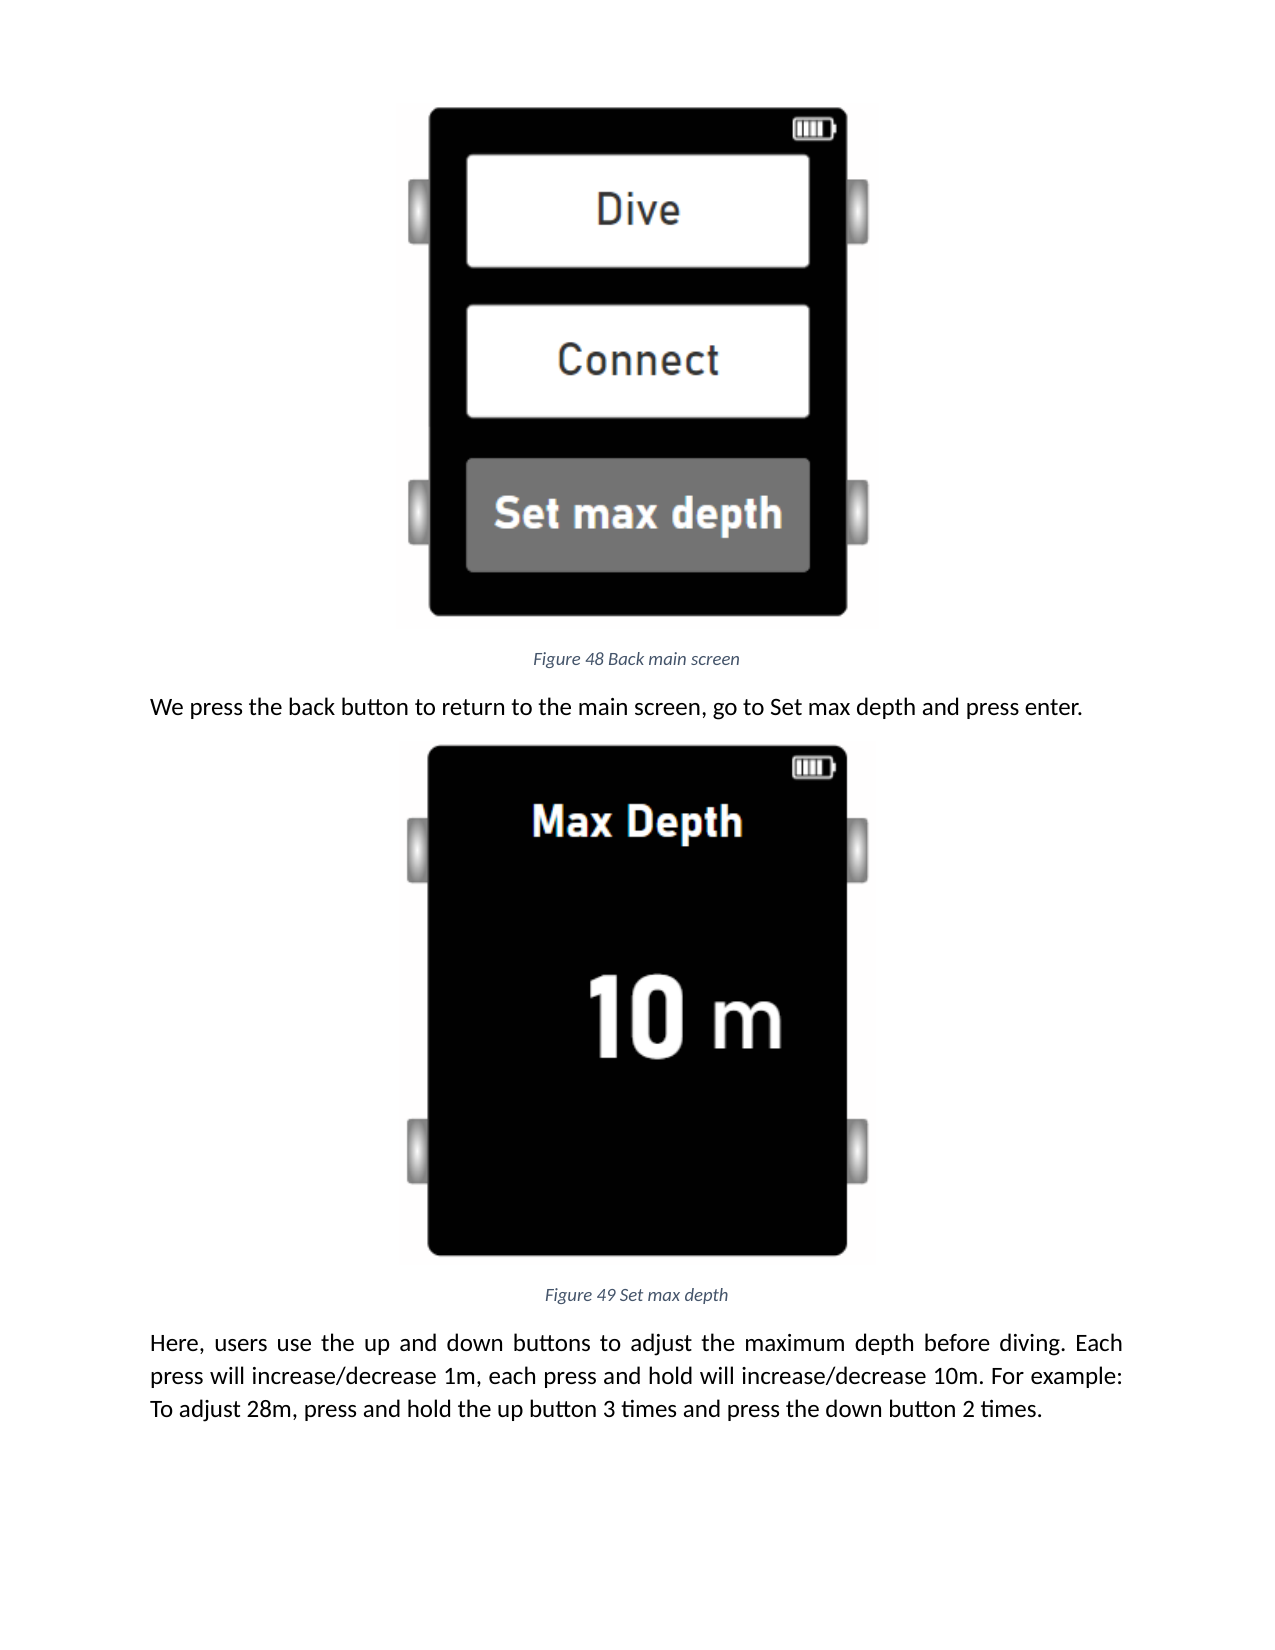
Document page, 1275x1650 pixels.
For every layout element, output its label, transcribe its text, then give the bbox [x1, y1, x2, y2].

text We press the back button to return to the main screen, go to Set max depth and press enter. [150, 691, 1125, 722]
text Here, users use the up and down buttons to adjust the maximum depth before diving. Each press will increase/decrease 1m, each press and hold will increase/decrease 10m. For example: To adjust 28m, press and hold the up button 3 times and press the down button 2 times. [150, 1327, 1125, 1424]
picture [396, 103, 879, 629]
picture [398, 741, 877, 1265]
